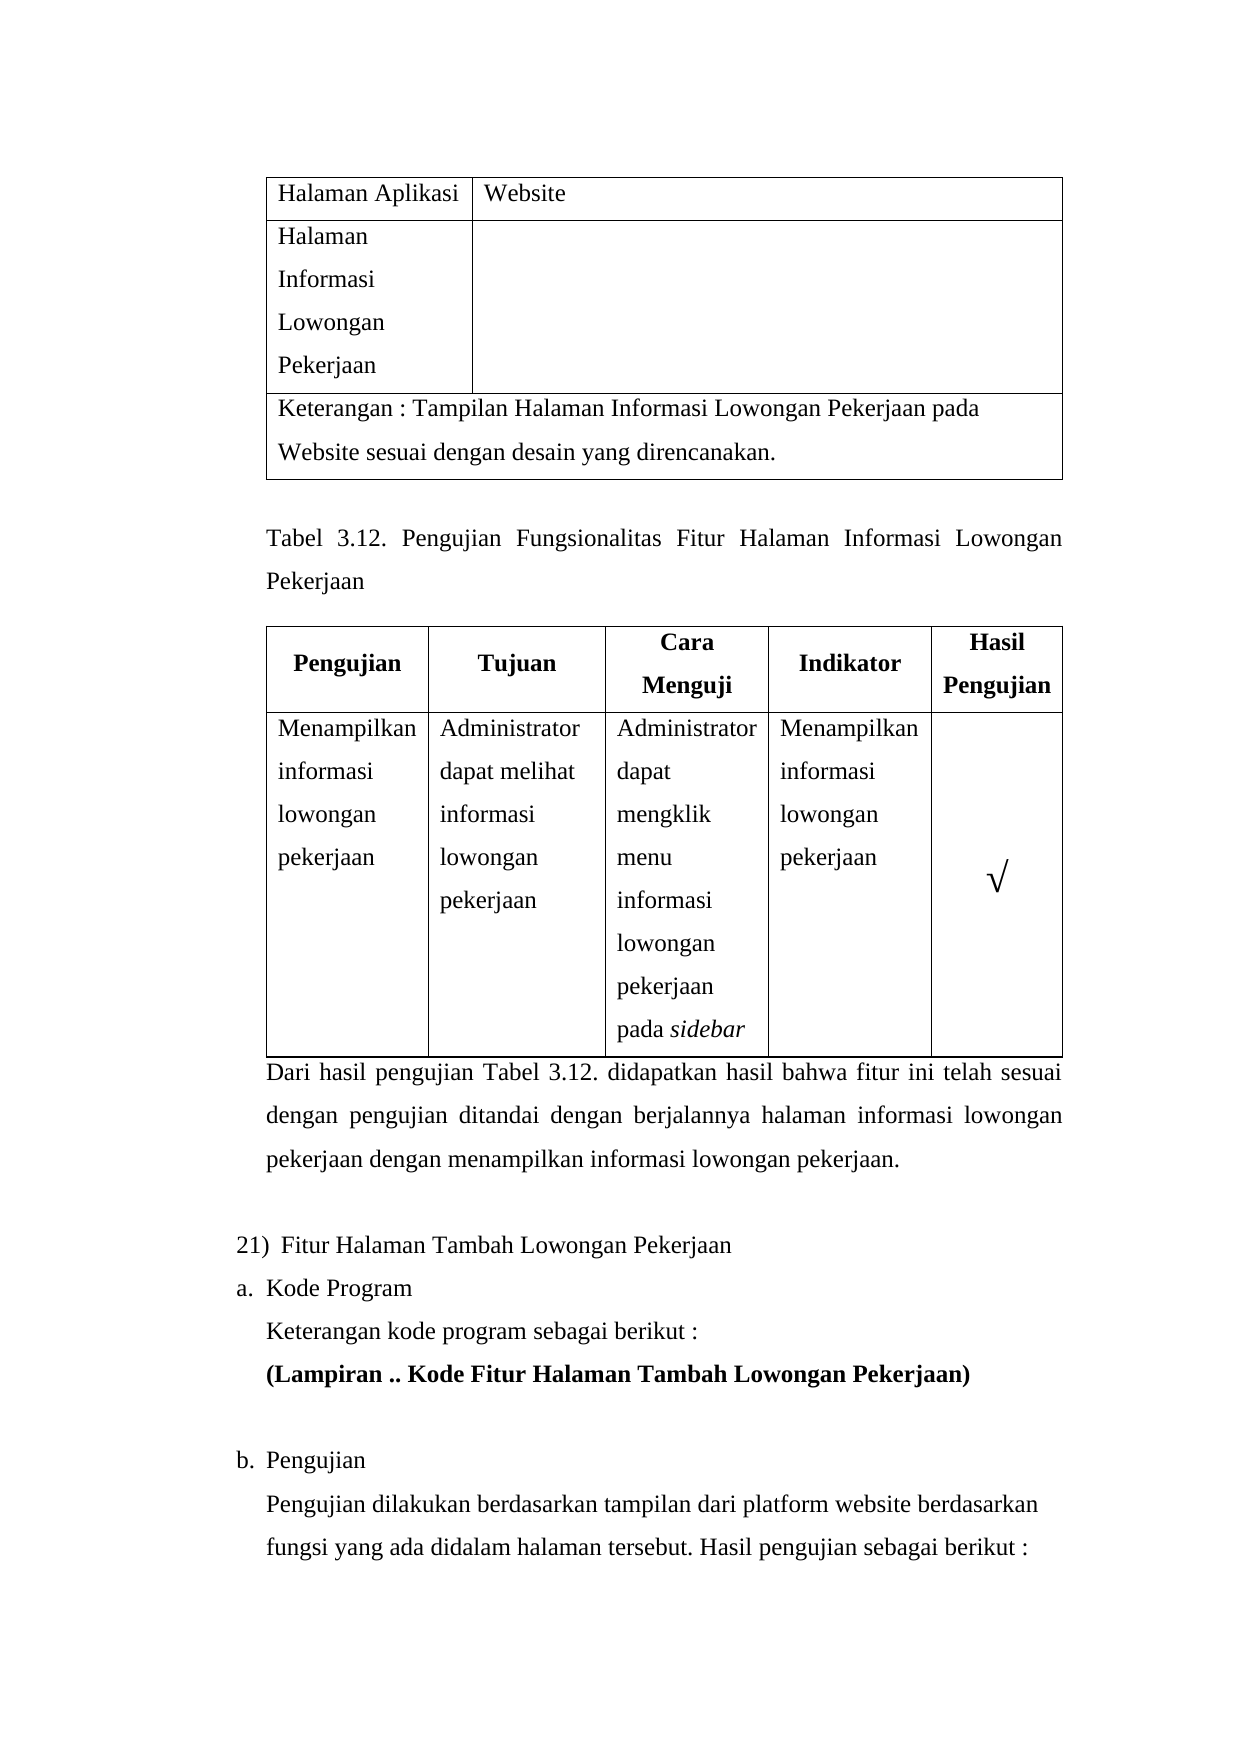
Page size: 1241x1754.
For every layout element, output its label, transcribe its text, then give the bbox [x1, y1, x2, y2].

table_header Tujuan [429, 627, 605, 712]
list Tabel 3.12. Pengujian Fungsionalitas Fitur Halaman Informasi Lowongan Pekerjaan [266, 523, 1063, 594]
table_header Website [473, 178, 1062, 220]
list Pengujian [236, 1446, 1063, 1474]
table_header Pengujian [267, 627, 428, 712]
table_cell Administrator dapat mengklik menu informasi lowongan pekerjaan pada sidebar [606, 713, 768, 1056]
table_header Cara Menguji [606, 627, 768, 712]
table_cell Menampilkan informasi lowongan pekerjaan [267, 713, 428, 1056]
list Dari hasil pengujian Tabel 3.12. didapatkan hasil bahwa fitur ini telah sesuai dengan pengujian ditandai dengan berjalannya halaman informasi lowongan pekerjaan dengan menampilkan informasi lowongan pekerjaan. [266, 1058, 1063, 1172]
table_cell Administrator dapat melihat informasi lowongan pekerjaan [429, 713, 605, 1056]
table_cell Keterangan : Tampilan Halaman Informasi Lowongan Pekerjaan pada Website sesuai dengan desain yang direncanakan. [267, 394, 1062, 478]
table_cell Halaman Informasi Lowongan Pekerjaan [267, 221, 472, 392]
table_cell Menampilkan informasi lowongan pekerjaan [769, 713, 931, 1056]
table_header Halaman Aplikasi [267, 178, 472, 220]
list Keterangan kode program sebagai berikut : [266, 1316, 1063, 1345]
table_header Hasil Pengujian [932, 627, 1062, 712]
list Pengujian dilakukan berdasarkan tampilan dari platform website berdasarkan fungsi yang ada didalam halaman tersebut. Hasil pengujian sebagai berikut : [266, 1489, 1063, 1561]
table_cell √ [932, 713, 1062, 1056]
list Kode Program [236, 1273, 1063, 1302]
list Fitur Halaman Tambah Lowongan Pekerjaan [236, 1230, 1063, 1259]
table_header Indikator [769, 627, 931, 712]
table_cell [473, 221, 1062, 392]
list (Lampiran .. Kode Fitur Halaman Tambah Lowongan Pekerjaan) [266, 1359, 1063, 1388]
